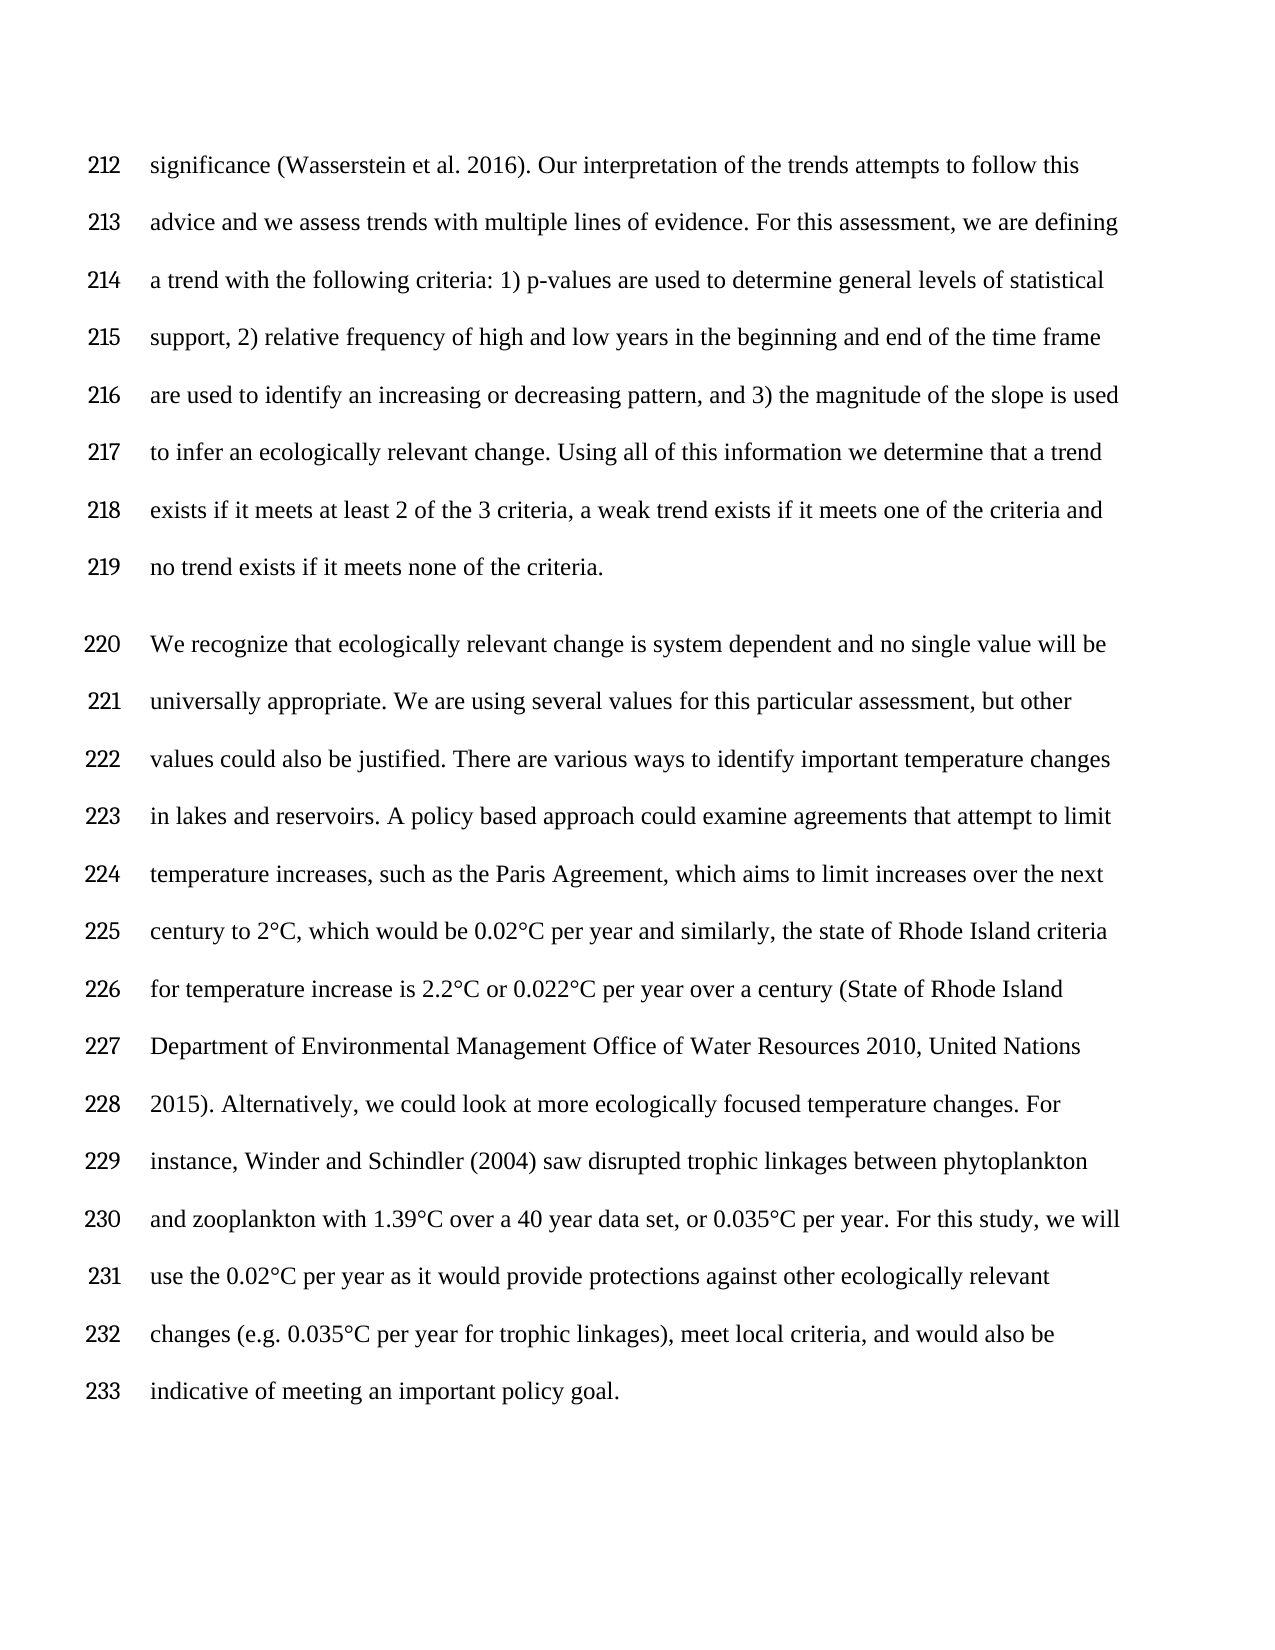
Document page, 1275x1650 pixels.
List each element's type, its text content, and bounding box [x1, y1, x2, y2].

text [150, 150, 1125, 581]
text We recognize that ecologically relevant change is system dependent and no single value will be universally appropriate. We are using several values for this particular assessment, but other values could also be justified. There are various ways to identify important temperature changes in lakes and reservoirs. A policy based approach could examine agreements that attempt to limit temperature increases, such as the Paris Agreement, which aims to limit increases over the next century to 2°C, which would be 0.02°C per year and similarly, the state of Rhode Island criteria for temperature increase is 2.2°C or 0.022°C per year over a century (State of Rhode Island Department of Environmental Management Office of Water Resources 2010, United Nations 2015). Alternatively, we could look at more ecologically focused temperature changes. For instance, Winder and Schindler (2004) saw disrupted trophic linkages between phytoplankton and zooplankton with 1.39°C over a 40 year data set, or 0.035°C per year. For this study, we will use the 0.02°C per year as it would provide protections against other ecologically relevant changes (e.g. 0.035°C per year for trophic linkages), meet local criteria, and would also be indicative of meeting an important policy goal. [150, 629, 1125, 1405]
